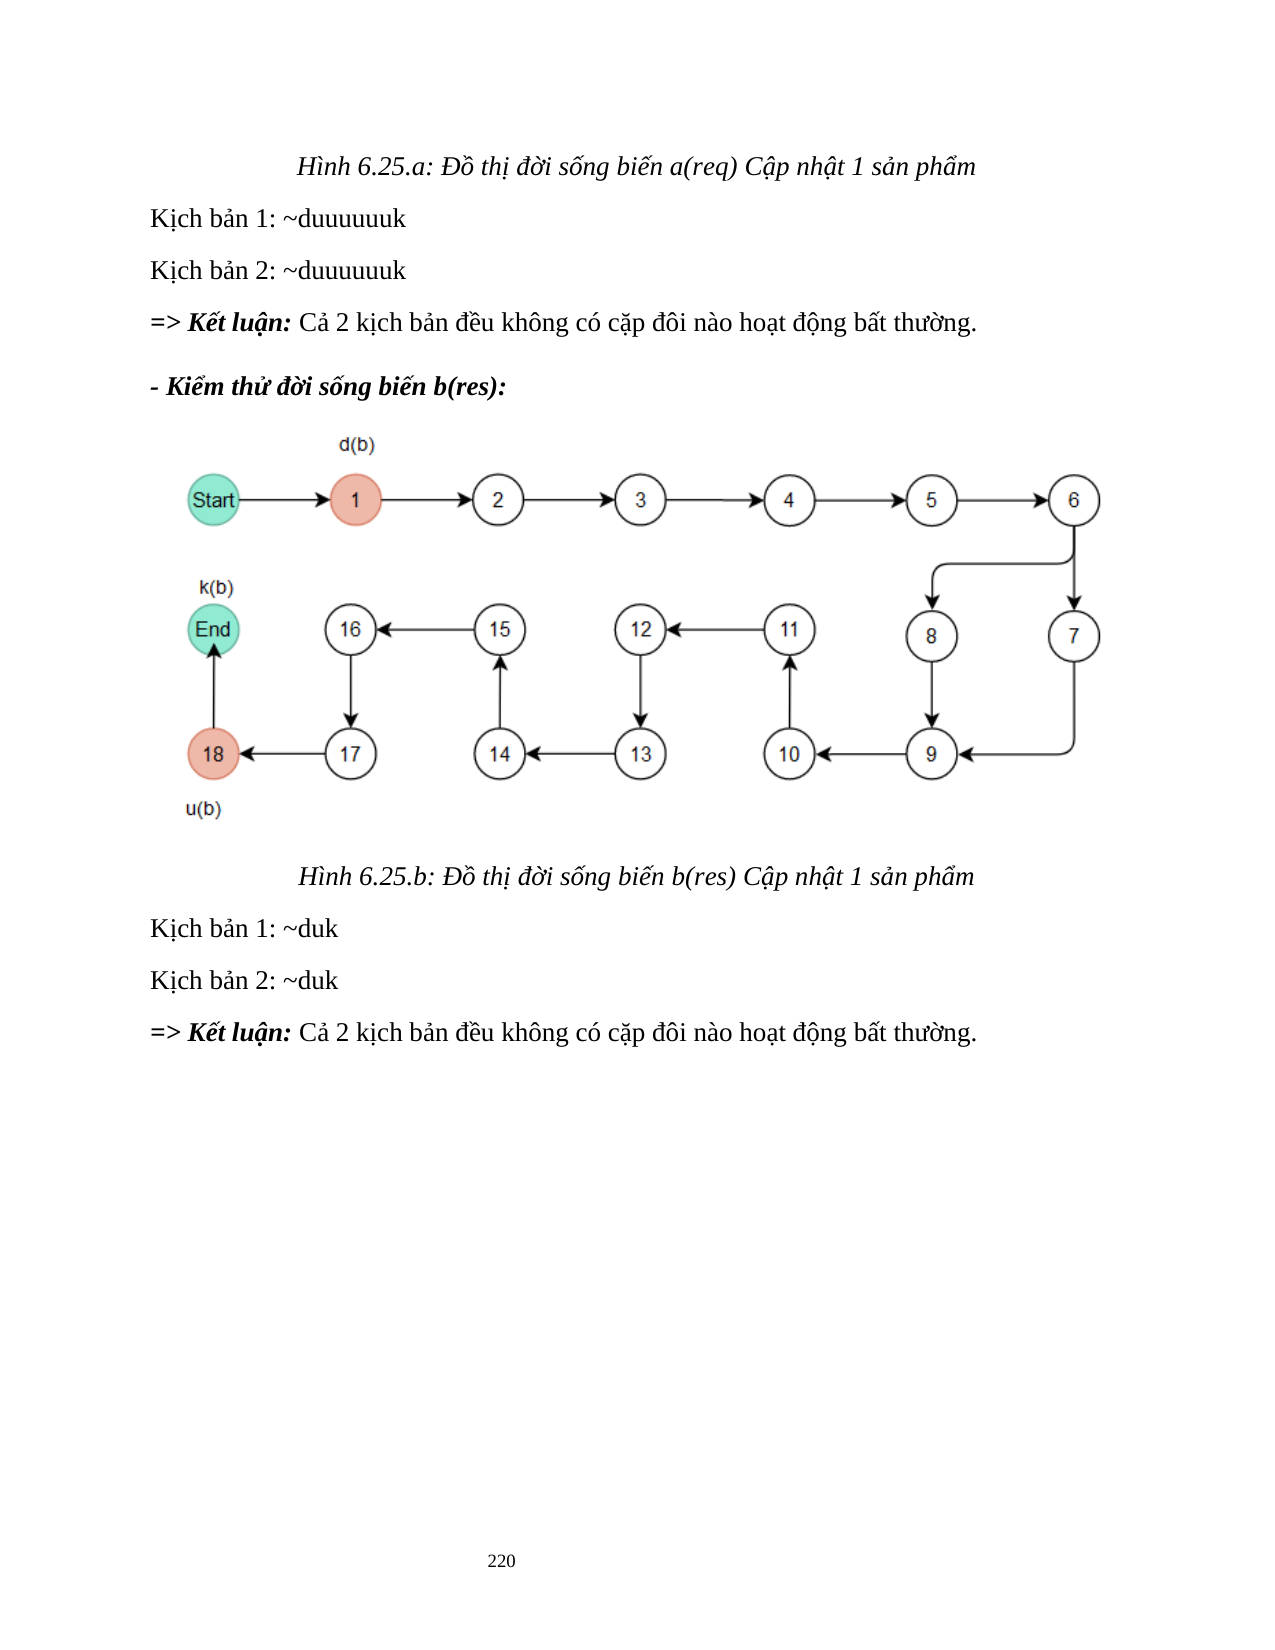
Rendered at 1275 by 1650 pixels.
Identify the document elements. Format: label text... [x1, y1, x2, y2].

text => Kết luận: Cả 2 kịch bản đều không có cặp đôi nào hoạt động bất thường. [150, 1016, 1125, 1047]
text Hình 6.25.b: Đồ thị đời sống biến b(res) Cập nhật 1 sản phẩm [150, 860, 1125, 891]
subtitle - Kiểm thử đời sống biến b(res): [150, 370, 1125, 402]
text Kịch bản 1: ~duuuuuuk [150, 202, 1125, 233]
text => Kết luận: Cả 2 kịch bản đều không có cặp đôi nào hoạt động bất thường. [150, 306, 1125, 337]
text Kịch bản 1: ~duk [150, 912, 1125, 943]
text Kịch bản 2: ~duuuuuuk [150, 254, 1125, 285]
text Hình 6.25.a: Đồ thị đời sống biến a(req) Cập nhật 1 sản phẩm [150, 150, 1125, 181]
text Kịch bản 2: ~duk [150, 964, 1125, 995]
picture [150, 414, 1125, 840]
